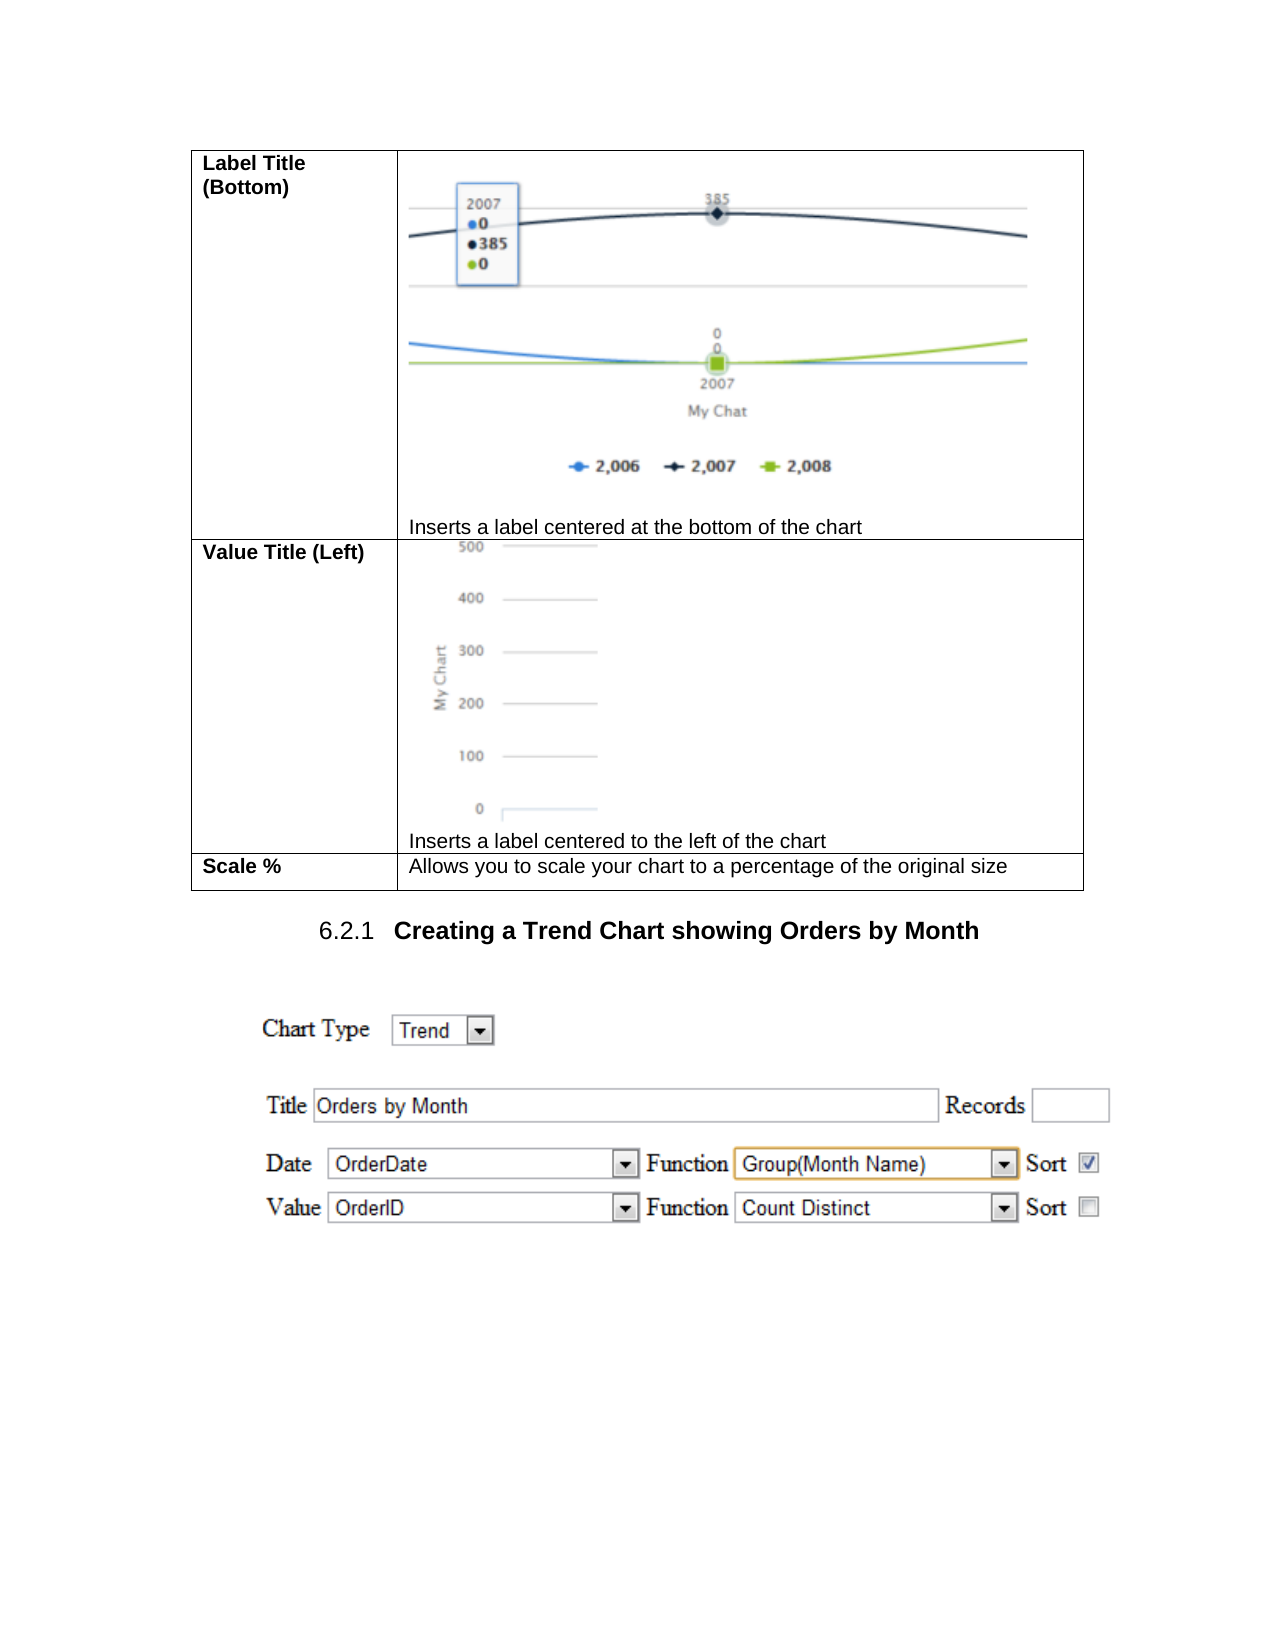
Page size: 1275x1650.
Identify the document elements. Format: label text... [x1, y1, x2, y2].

picture [408, 151, 1028, 516]
picture [408, 540, 598, 830]
table_cell Inserts a label centered to the left of the chart [398, 540, 1083, 853]
table_cell Scale % [192, 854, 397, 889]
table_cell Allows you to scale your chart to a percentage of the original size [398, 854, 1083, 889]
subtitle Creating a Trend Chart showing Orders by Month [319, 916, 1125, 944]
table_cell Value Title (Left) [192, 540, 397, 853]
table_cell Label Title (Bottom) [192, 151, 397, 539]
table_cell Inserts a label centered at the bottom of the chart [398, 151, 1083, 539]
